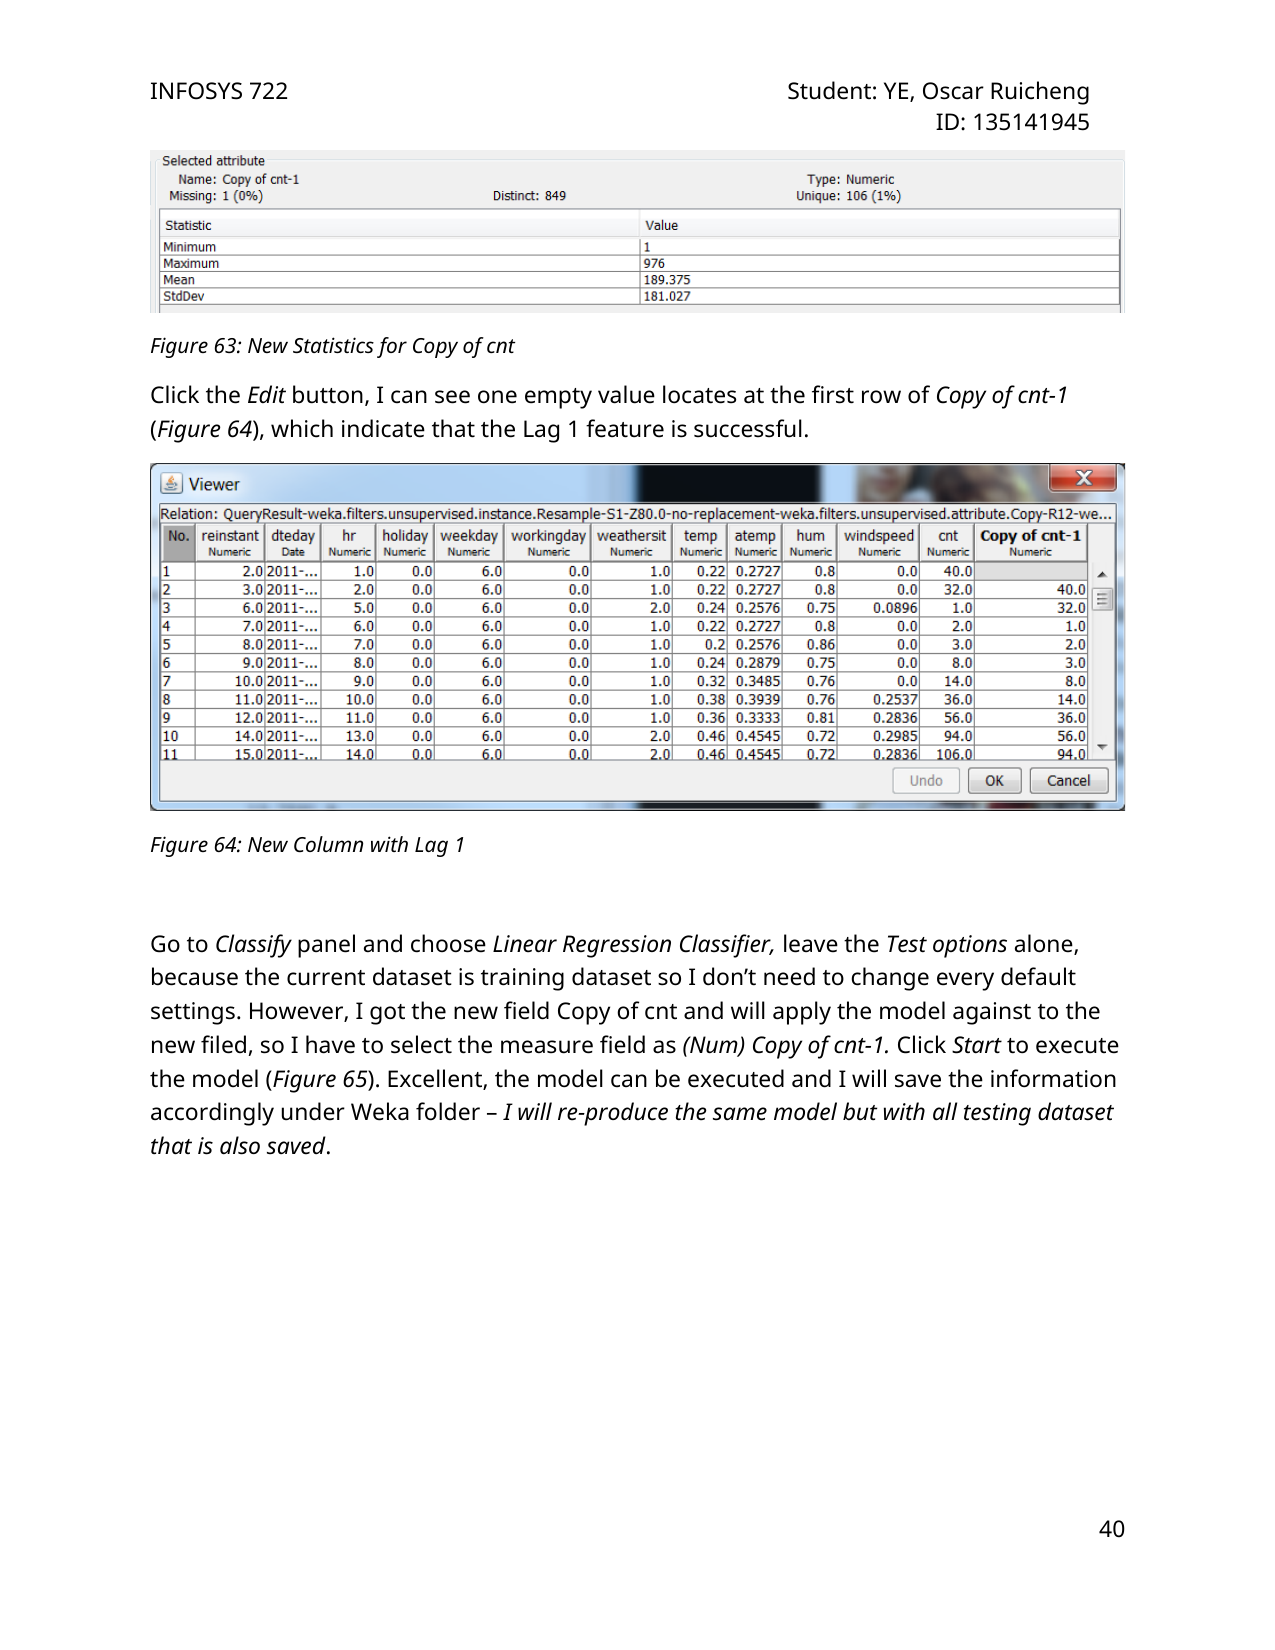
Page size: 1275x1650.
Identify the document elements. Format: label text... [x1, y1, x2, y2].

text Figure 63: New Statistics for Copy of cnt [150, 332, 1125, 360]
text Go to Classify panel and choose Linear Regression Classifier, leave the Test options alone, because the current dataset is training dataset so I don’t need to change every default settings. However, I got the new field Copy of cnt and will apply the model against to the new filed, so I have to select the measure field as (Num) Copy of cnt-1. Click Start to execute the model (Figure 65). Excellent, the model can be executed and I will save the information accordingly under Weka folder – I will re-produce the same model but with all testing dataset that is also saved. [150, 927, 1125, 1161]
picture [150, 463, 1125, 811]
text Figure 64: New Column with Lag 1 [150, 830, 1125, 858]
text Click the Edit button, I can see one empty value locates at the first row of Copy of cnt-1 (Figure 64), which indicate that the Lag 1 feature is successful. [150, 379, 1125, 444]
picture [150, 150, 1125, 313]
